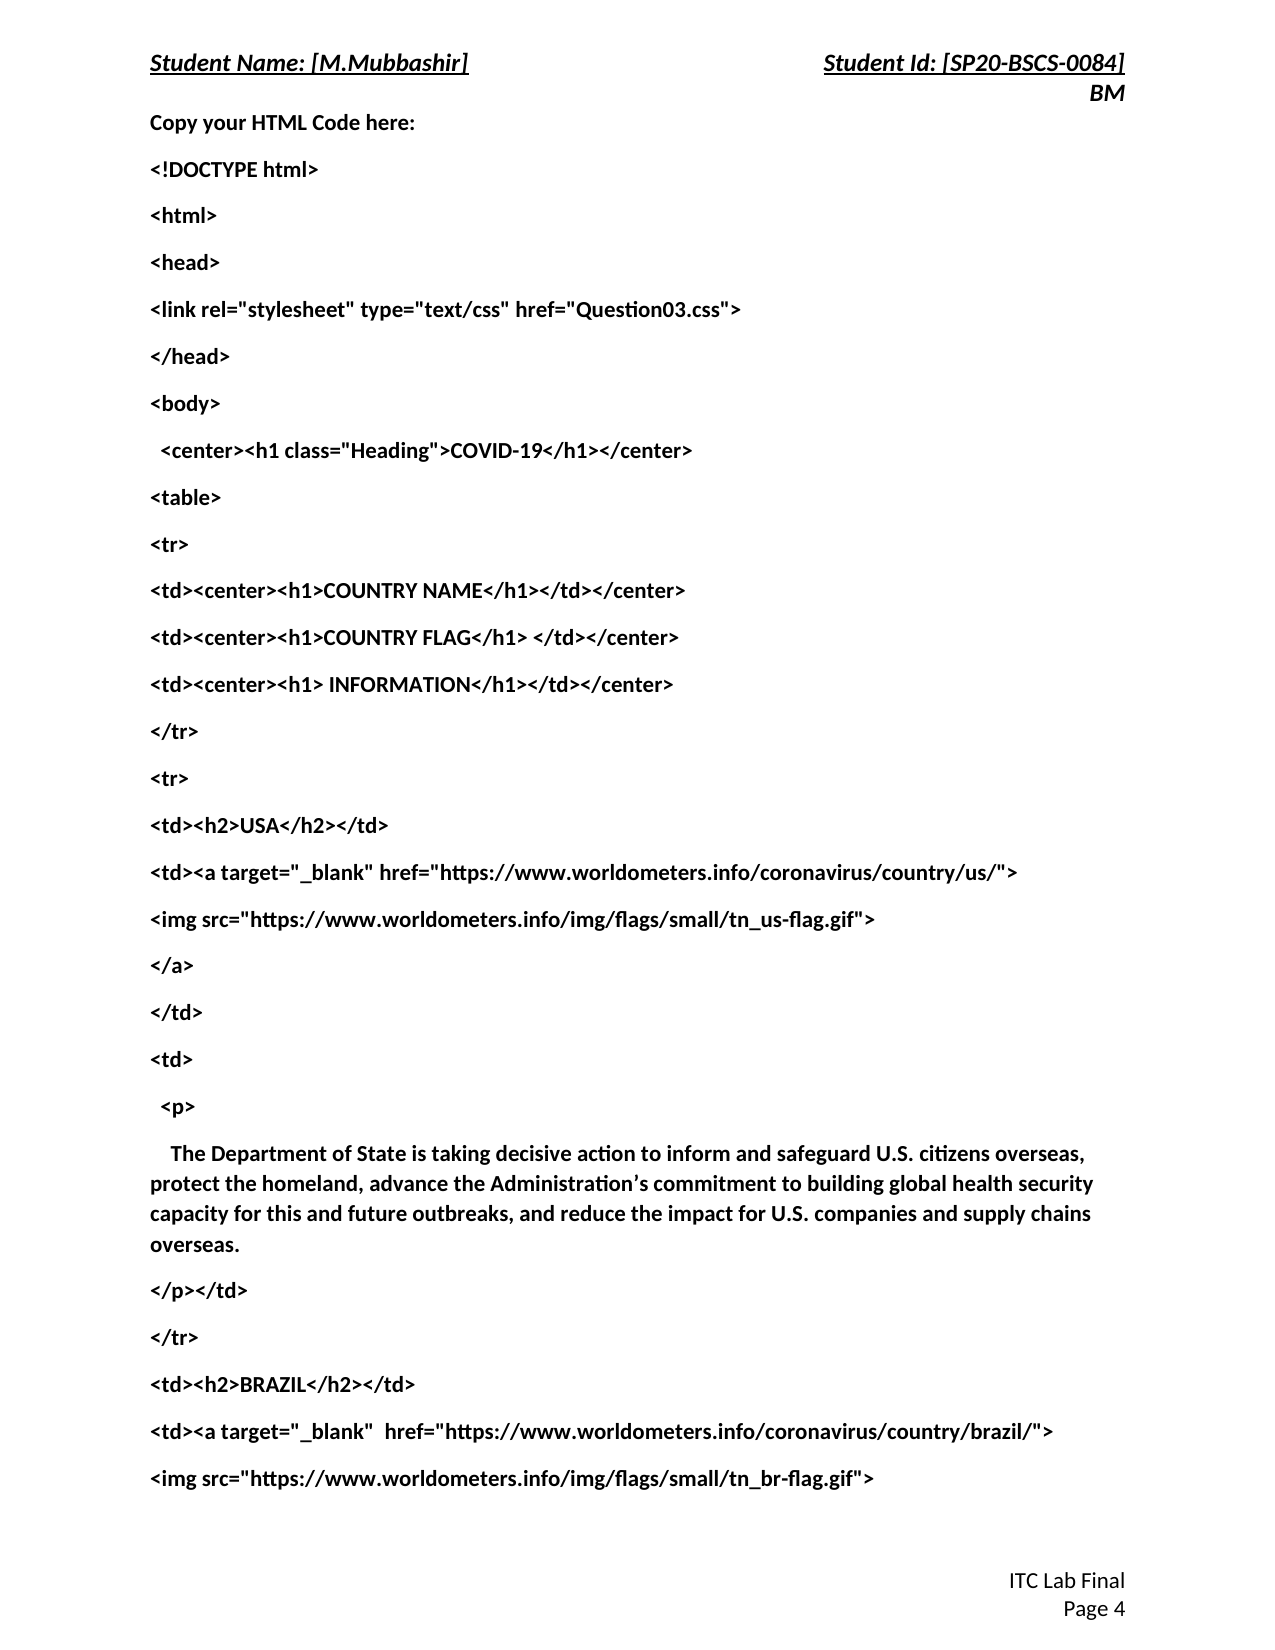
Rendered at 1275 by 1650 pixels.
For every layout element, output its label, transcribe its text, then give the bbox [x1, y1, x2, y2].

text </tr> [150, 717, 1125, 745]
text <link rel="stylesheet" type="text/css" href="Question03.css"> [150, 295, 1125, 323]
text <img src="https://www.worldometers.info/img/flags/small/tn_us-flag.gif"> [150, 905, 1125, 933]
text <table> [150, 483, 1125, 511]
text <td><h2>USA</h2></td> [150, 811, 1125, 839]
text The Department of State is taking decisive action to inform and safeguard U.S. citizens overseas, protect the homeland, advance the Administration’s commitment to building global health security capacity for this and future outbreaks, and reduce the impact for U.S. companies and supply chains overseas. [150, 1139, 1125, 1258]
text <p> [150, 1092, 1125, 1120]
text <td><center><h1>COUNTRY FLAG</h1> </td></center> [150, 623, 1125, 652]
text <body> [150, 389, 1125, 417]
text <td><a target="_blank" href="https://www.worldometers.info/coronavirus/country/us/"> [150, 858, 1125, 886]
text <img src="https://www.worldometers.info/img/flags/small/tn_br-flag.gif"> [150, 1464, 1125, 1492]
text <tr> [150, 530, 1125, 558]
text </tr> [150, 1323, 1125, 1352]
text </td> [150, 998, 1125, 1027]
text <html> [150, 202, 1125, 230]
text Copy your HTML Code here: [150, 108, 1125, 136]
text <td><a target="_blank" href="https://www.worldometers.info/coronavirus/country/brazil/"> [150, 1417, 1125, 1445]
text </p></td> [150, 1277, 1125, 1305]
text <td> [150, 1045, 1125, 1073]
text </a> [150, 952, 1125, 980]
text <td><center><h1>COUNTRY NAME</h1></td></center> [150, 577, 1125, 605]
text <td><h2>BRAZIL</h2></td> [150, 1370, 1125, 1398]
text </head> [150, 342, 1125, 370]
text <!DOCTYPE html> [150, 155, 1125, 183]
text <td><center><h1> INFORMATION</h1></td></center> [150, 670, 1125, 698]
text <tr> [150, 764, 1125, 792]
text <head> [150, 248, 1125, 277]
text <center><h1 class="Heading">COVID-19</h1></center> [150, 436, 1125, 464]
